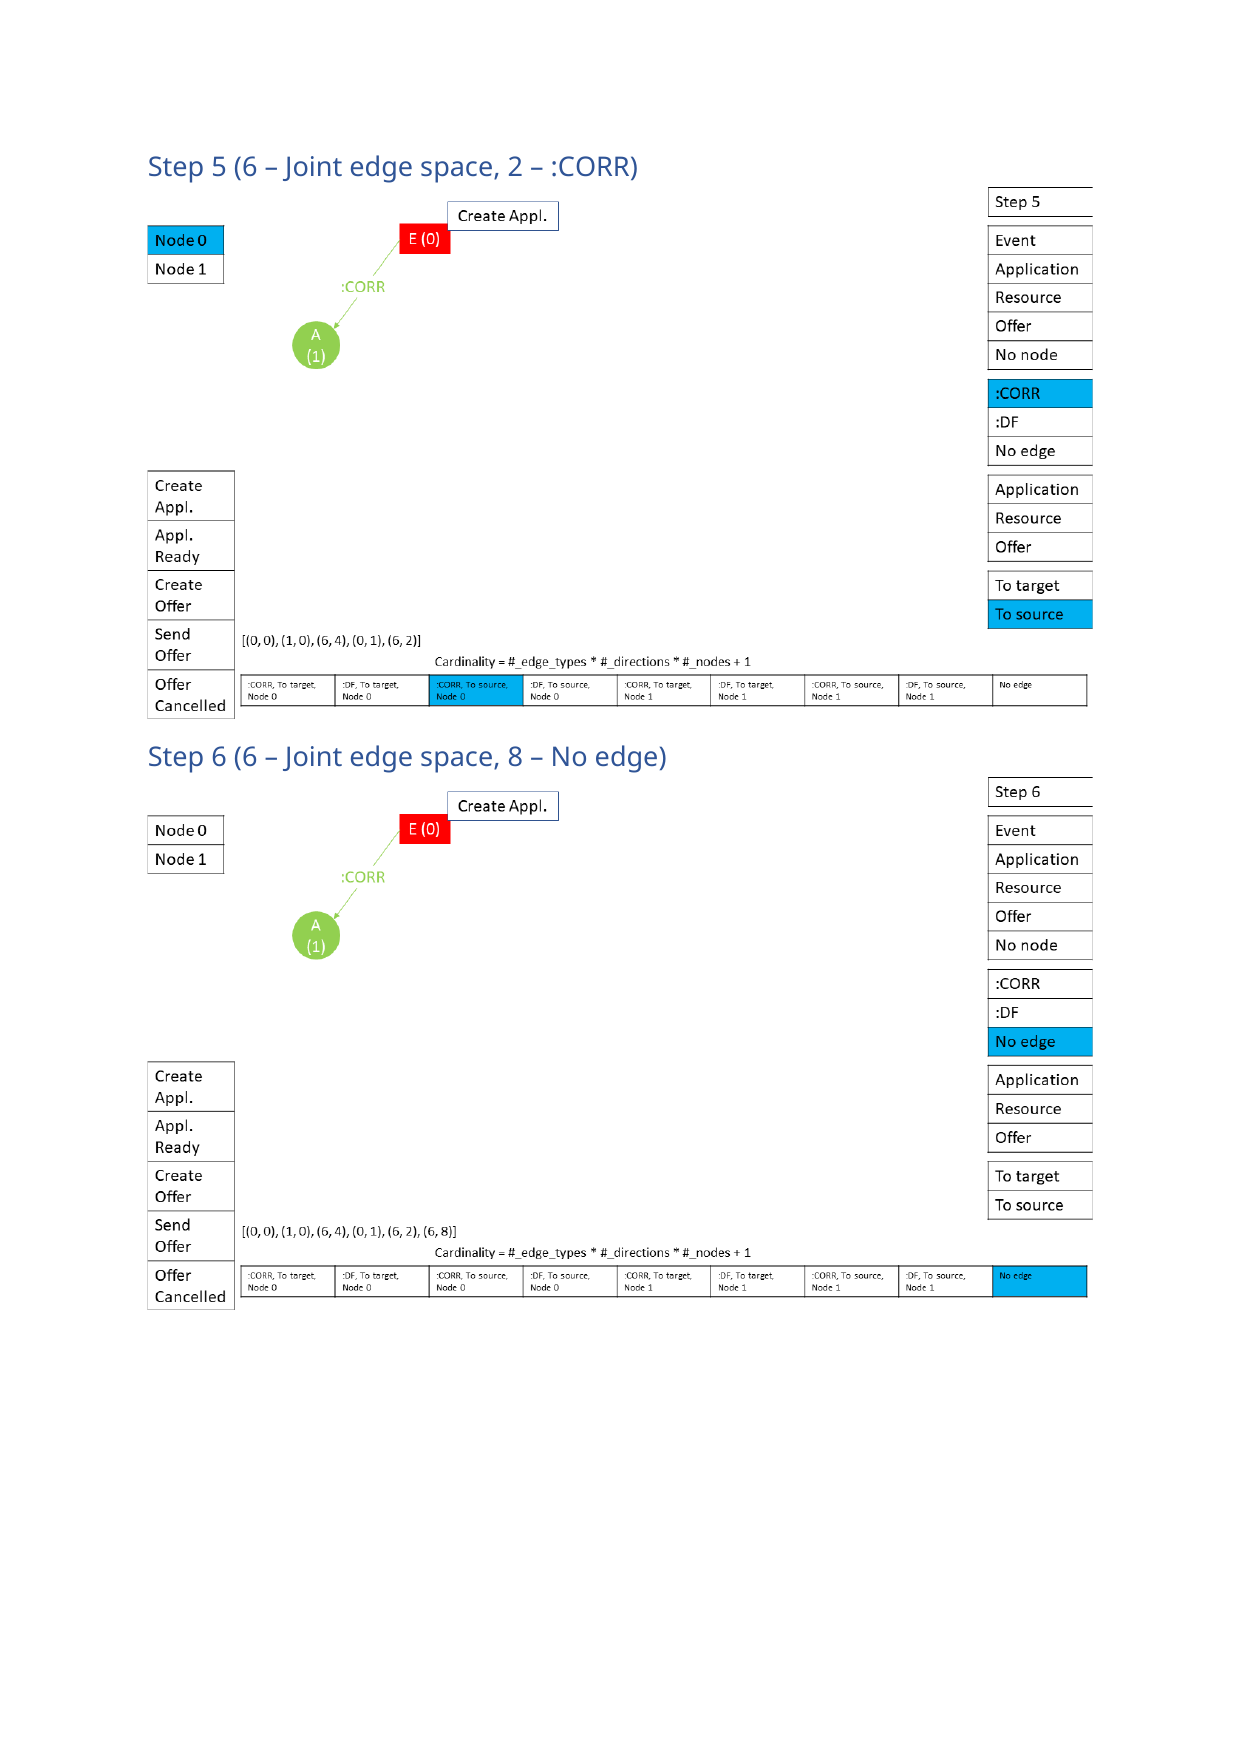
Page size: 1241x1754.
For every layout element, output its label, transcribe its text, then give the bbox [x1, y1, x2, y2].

picture [147, 777, 1093, 1310]
picture [147, 187, 1093, 719]
subtitle Step 5 (6 – Joint edge space, 2 – :CORR) [148, 148, 1093, 184]
subtitle Step 6 (6 – Joint edge space, 8 – No edge) [148, 738, 1093, 775]
